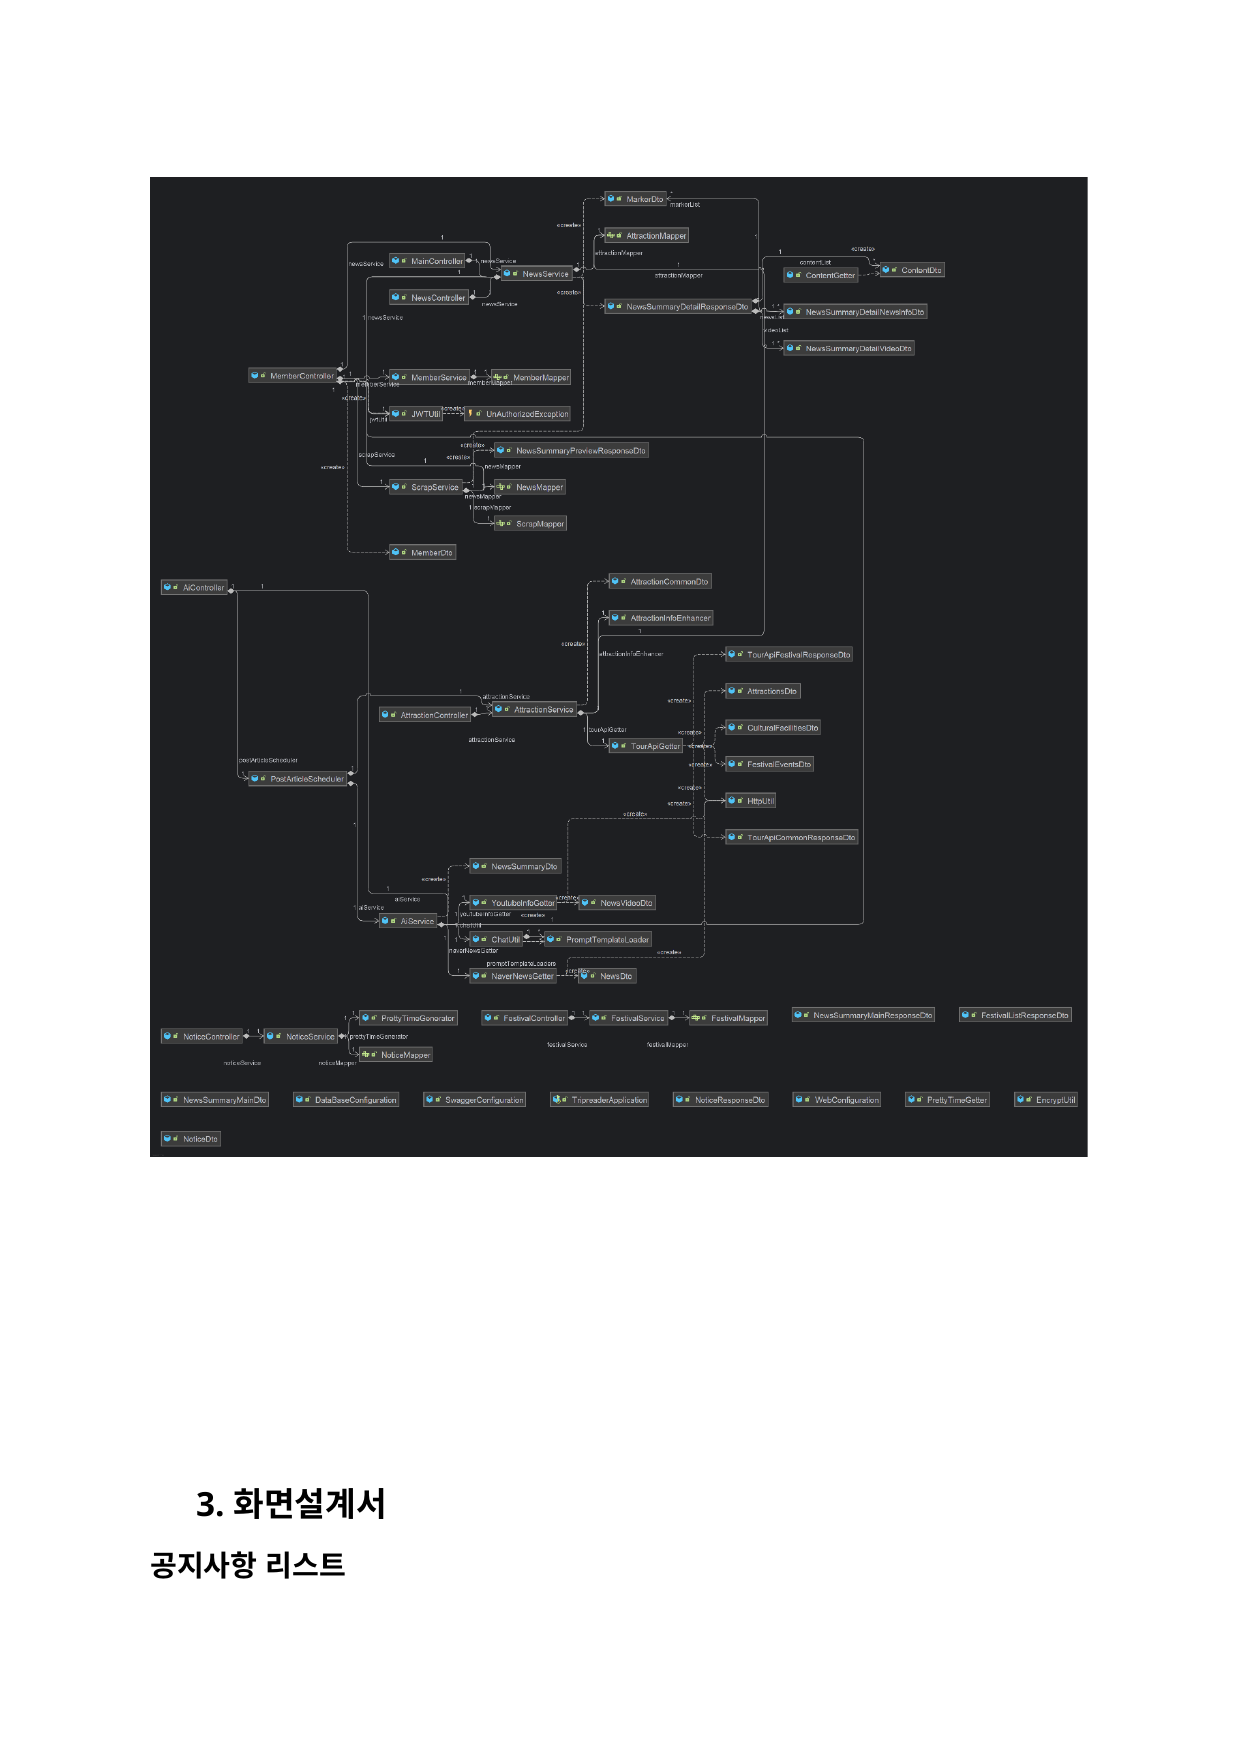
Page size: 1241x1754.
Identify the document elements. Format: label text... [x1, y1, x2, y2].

list 화면설계서 [196, 1478, 1090, 1526]
text 공지사항 리스트 [150, 1543, 1090, 1585]
picture [150, 177, 1088, 1157]
